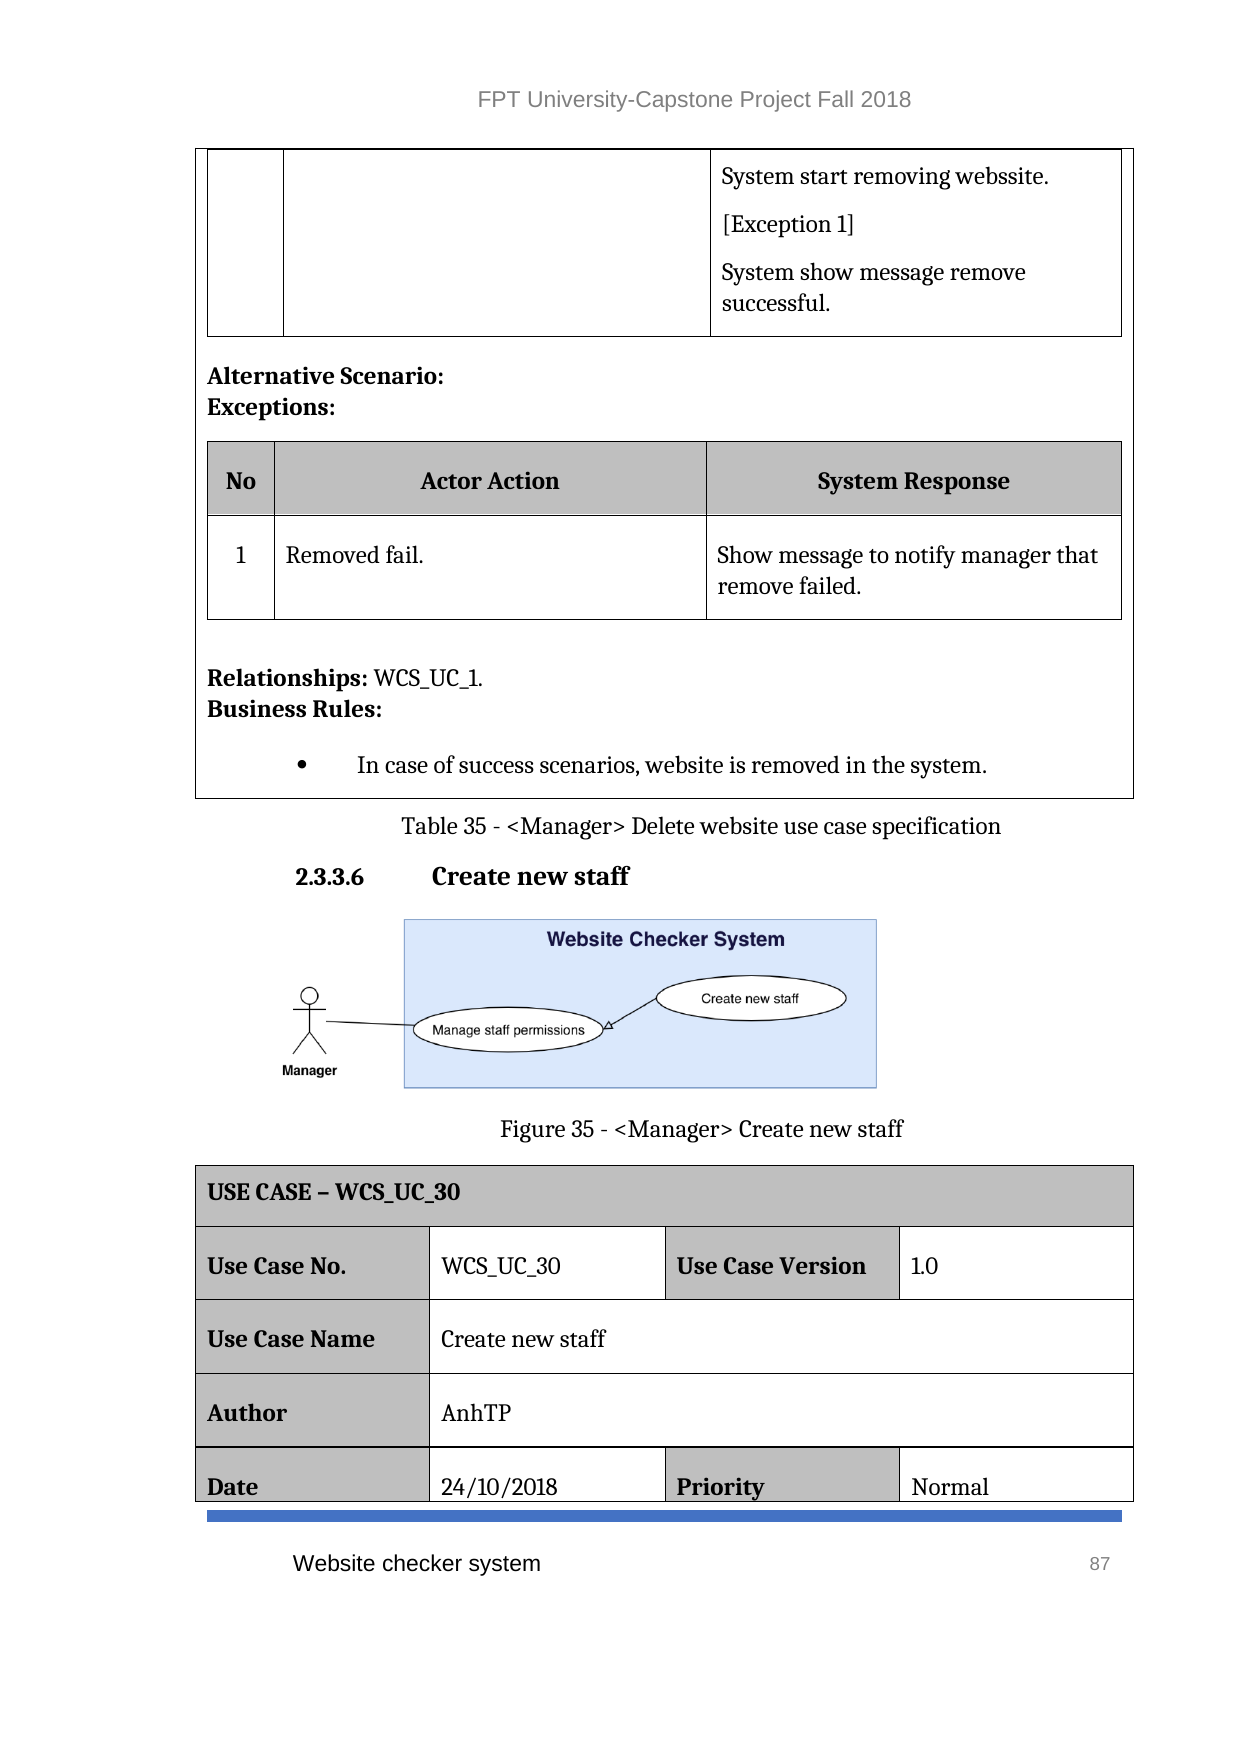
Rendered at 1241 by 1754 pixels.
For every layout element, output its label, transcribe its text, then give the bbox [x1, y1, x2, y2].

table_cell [196, 149, 1133, 798]
text Table 35 - <Manager> Delete website use case specification [207, 812, 1122, 841]
table_cell Author [196, 1374, 429, 1446]
table_cell Use Case No. [196, 1227, 429, 1299]
table_cell AnhTP [430, 1374, 1133, 1446]
table_cell Use Case Name [196, 1300, 429, 1373]
text Figure 35 - <Manager> Create new staff [207, 1115, 1122, 1144]
table_cell 24/10/2018 [430, 1448, 665, 1501]
picture [275, 911, 881, 1097]
table_cell Priority [666, 1448, 899, 1501]
table_header USE CASE – WCS_UC_30 [196, 1166, 1133, 1226]
table_cell Use Case Version [666, 1227, 899, 1299]
table_cell Create new staff [430, 1300, 1133, 1373]
table_cell Date [196, 1448, 429, 1501]
list Create new staff [295, 861, 1122, 893]
table_cell 1.0 [900, 1227, 1133, 1299]
table_cell Normal [900, 1448, 1133, 1501]
table_cell WCS_UC_30 [430, 1227, 665, 1299]
